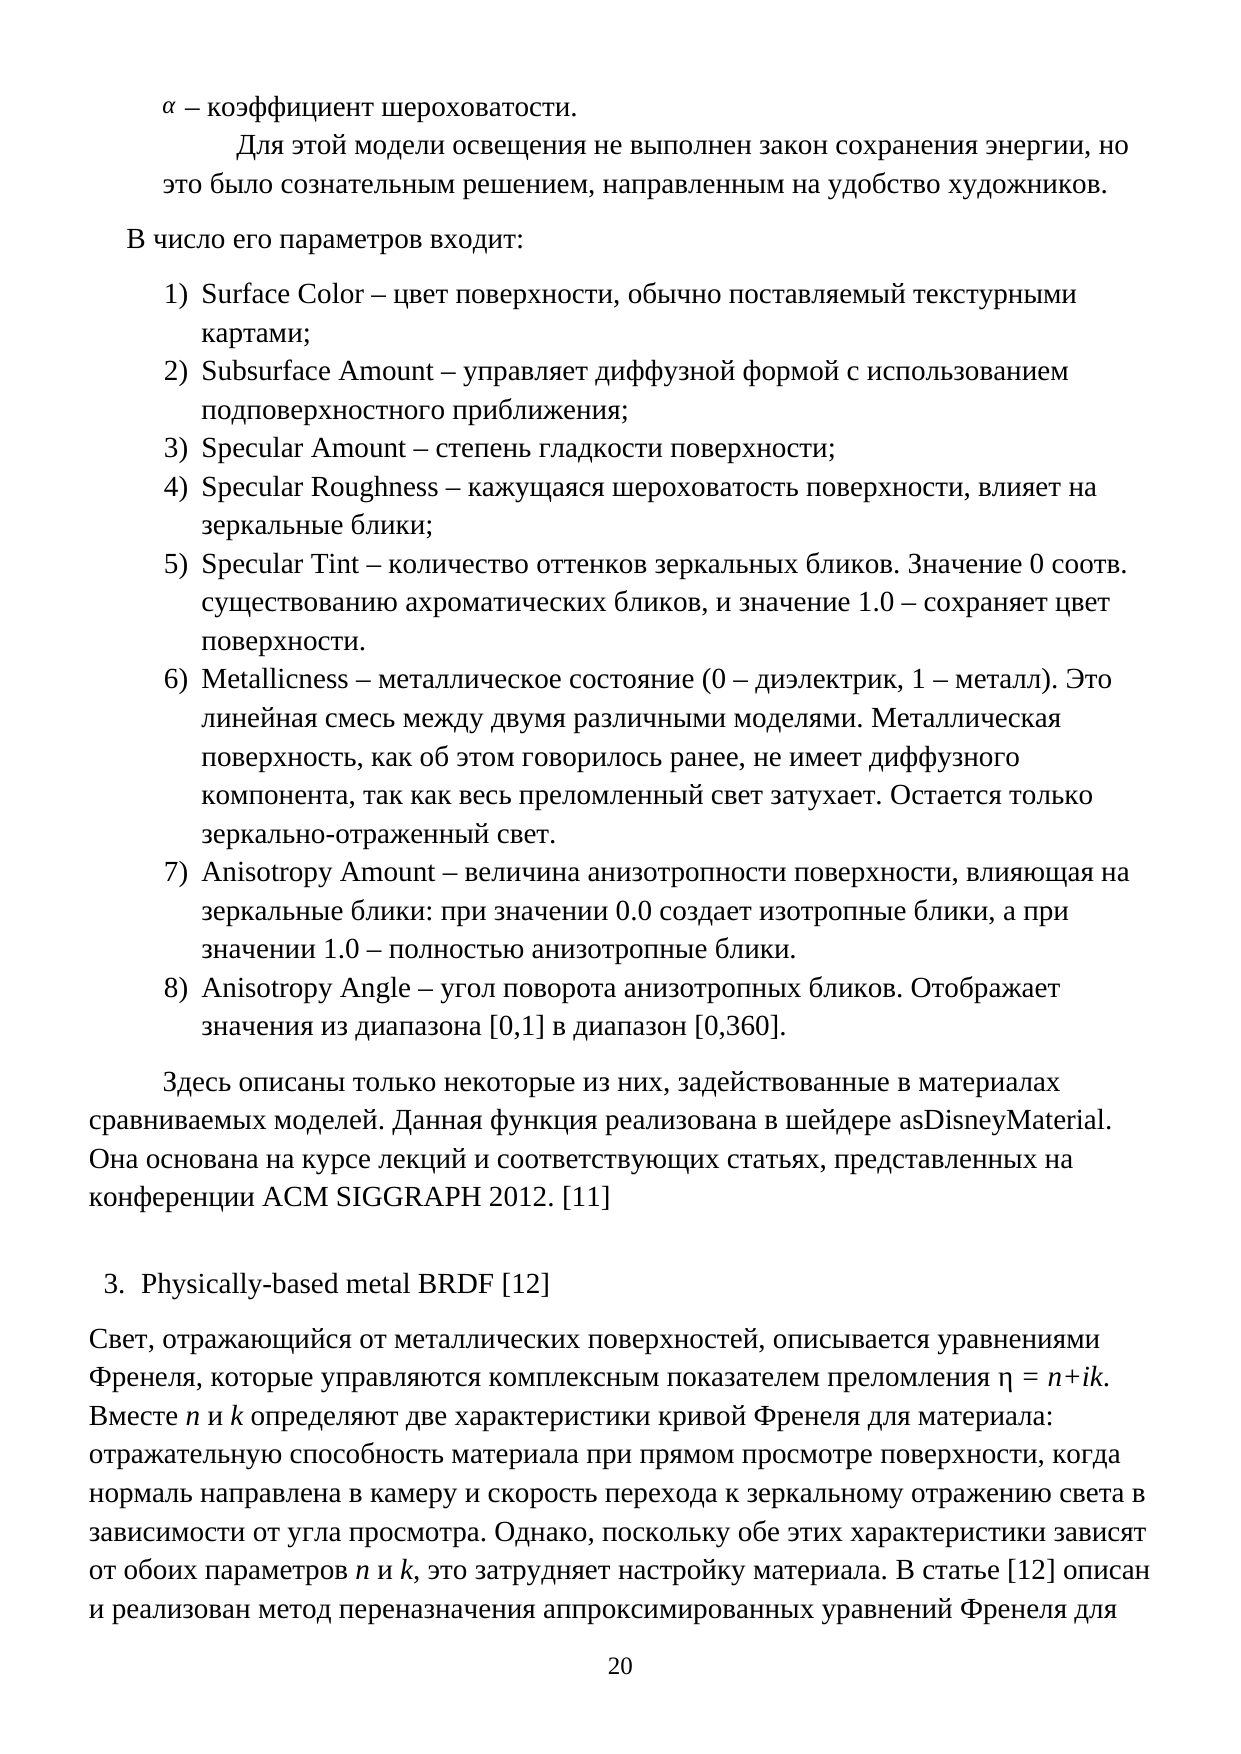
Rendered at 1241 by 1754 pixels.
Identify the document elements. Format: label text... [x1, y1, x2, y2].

list Specular Tint – количество оттенков зеркальных бликов. Значение 0 соотв. существованию ахроматических бликов, и значение 1.0 – сохраняет цвет поверхности. [164, 546, 1152, 657]
list Specular Amount – степень гладкости поверхности; [164, 430, 1152, 464]
text В число его параметров входит: [126, 221, 1152, 254]
list Surface Color – цвет поверхности, обычно поставляемый текстурными картами; [164, 276, 1152, 348]
list Anisotropy Amount – величина анизотропности поверхности, влияющая на зеркальные блики: при значении 0.0 создает изотропные блики, а при значении 1.0 – полностью анизотропные блики. [164, 854, 1152, 965]
text Здесь описаны только некоторые из них, задействованные в материалах сравниваемых моделей. Данная функция реализована в шейдере asDisneyMaterial. Она основана на курсе лекций и соответствующих статьях, представленных на конференции ACM SIGGRAPH 2012. [11] [89, 1064, 1152, 1245]
list Subsurface Amount – управляет диффузной формой с использованием подповерхностного приближения; [164, 353, 1152, 425]
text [89, 1321, 1152, 1624]
list Physically-based metal BRDF [12] [103, 1266, 1152, 1299]
list Metallicness – металлическое состояние (0 – диэлектрик, 1 – металл). Это линейная смесь между двумя различными моделями. Металлическая поверхность, как об этом говорилось ранее, не имеет диффузного компонента, так как весь преломленный свет затухает. Остается только зеркально-отраженный свет. [164, 662, 1152, 849]
list Specular Roughness – кажущаяся шероховатость поверхности, влияет на зеркальные блики; [164, 469, 1152, 541]
list Anisotropy Angle – угол поворота анизотропных бликов. Отображает значения из диапазона [0,1] в диапазон [0,360]. [164, 970, 1152, 1042]
text – коэффициент шероховатости. Для этой модели освещения не выполнен закон сохранения энергии, но это было сознательным решением, направленным на удобство художников. [162, 89, 1152, 199]
